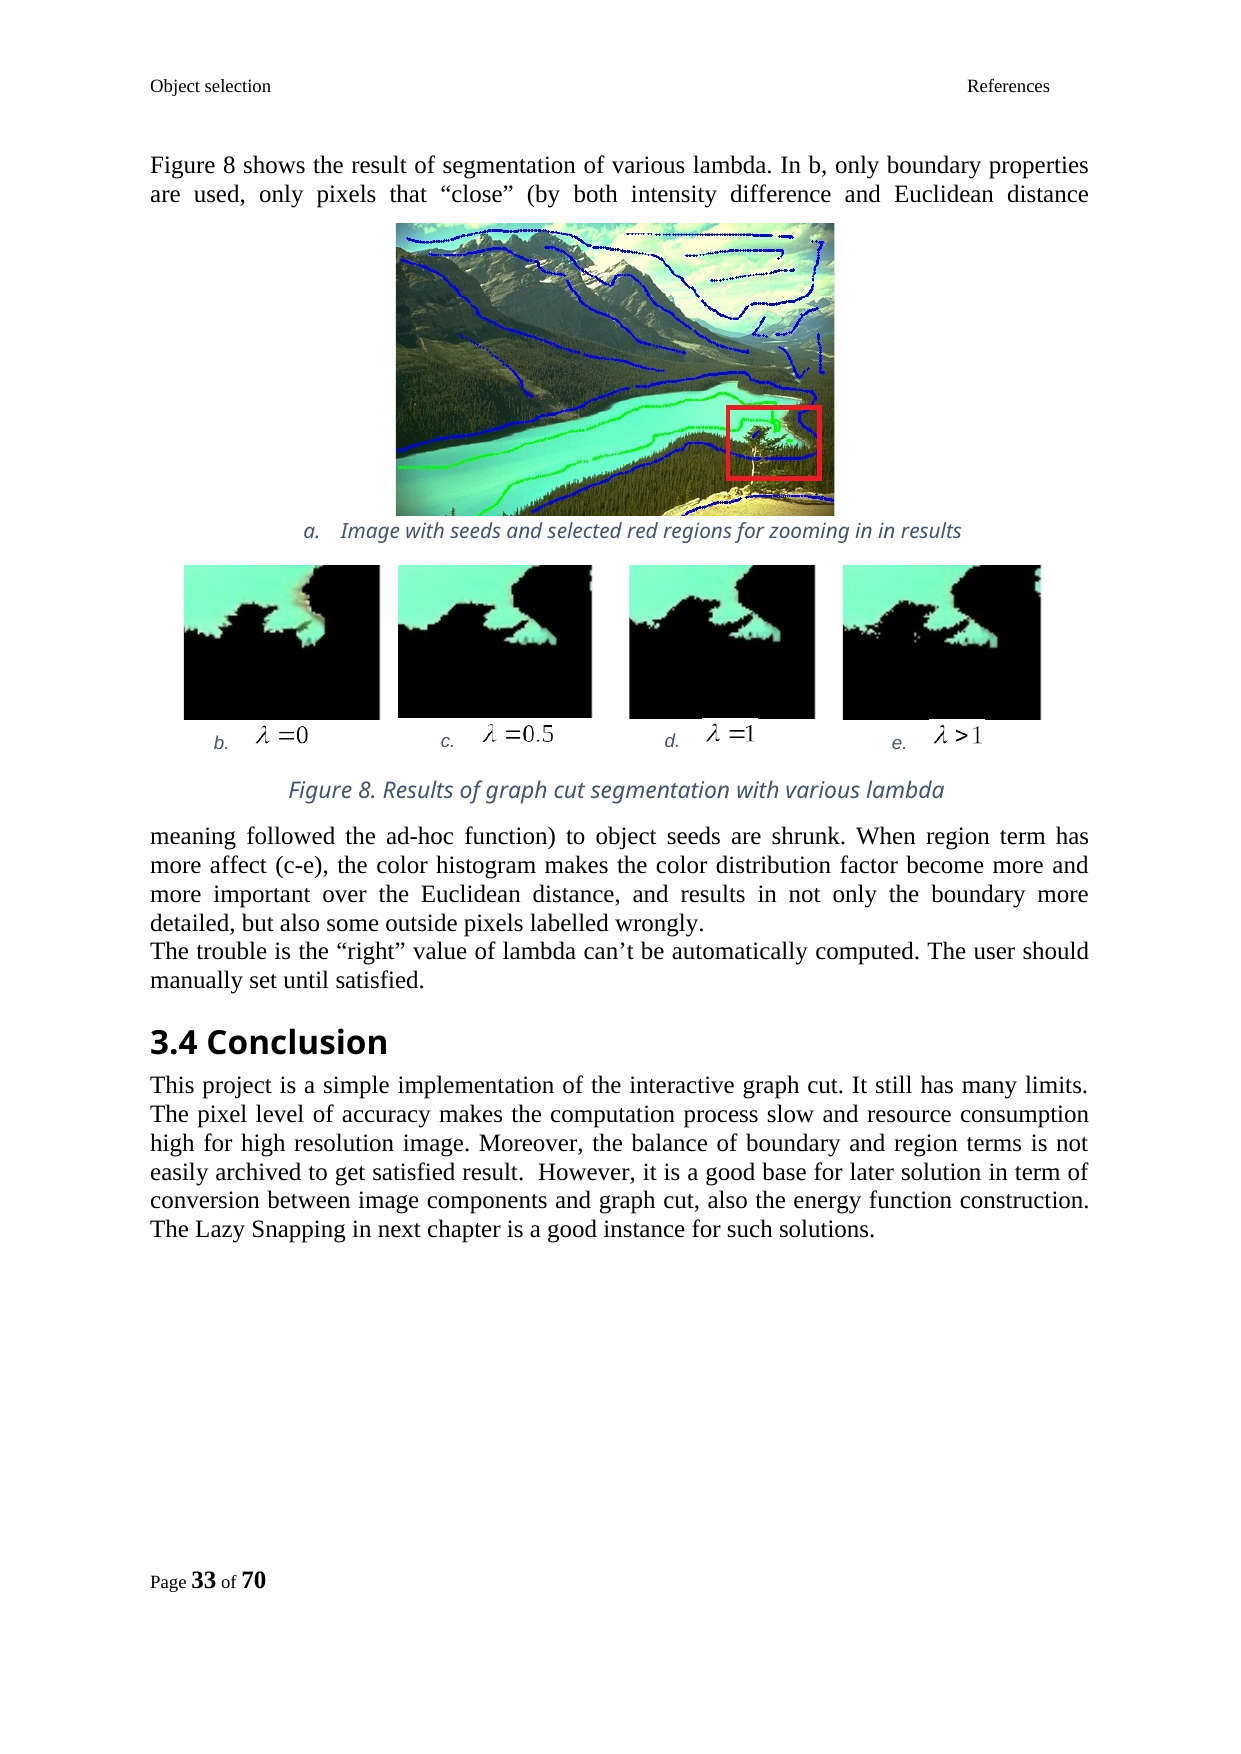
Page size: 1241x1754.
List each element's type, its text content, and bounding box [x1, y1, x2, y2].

text The trouble is the “right” value of lambda can’t be automatically computed. The user should manually set until satisfied. [150, 936, 1090, 994]
picture [395, 223, 835, 516]
text This project is a simple implementation of the interactive graph cut. It still has many limits. The pixel level of accuracy makes the computation process slow and resource consumption high for high resolution image. Moreover, the balance of boundary and region terms is not easily archived to get satisfied result. However, it is a good base for later solution in term of conversion between image components and graph cut, also the energy function construction. The Lazy Snapping in next chapter is a good instance for such solutions. [150, 1071, 1090, 1243]
picture [398, 565, 596, 718]
picture [629, 565, 819, 719]
subtitle Conclusion [150, 1019, 1090, 1064]
picture [183, 565, 384, 720]
picture [842, 565, 1045, 720]
